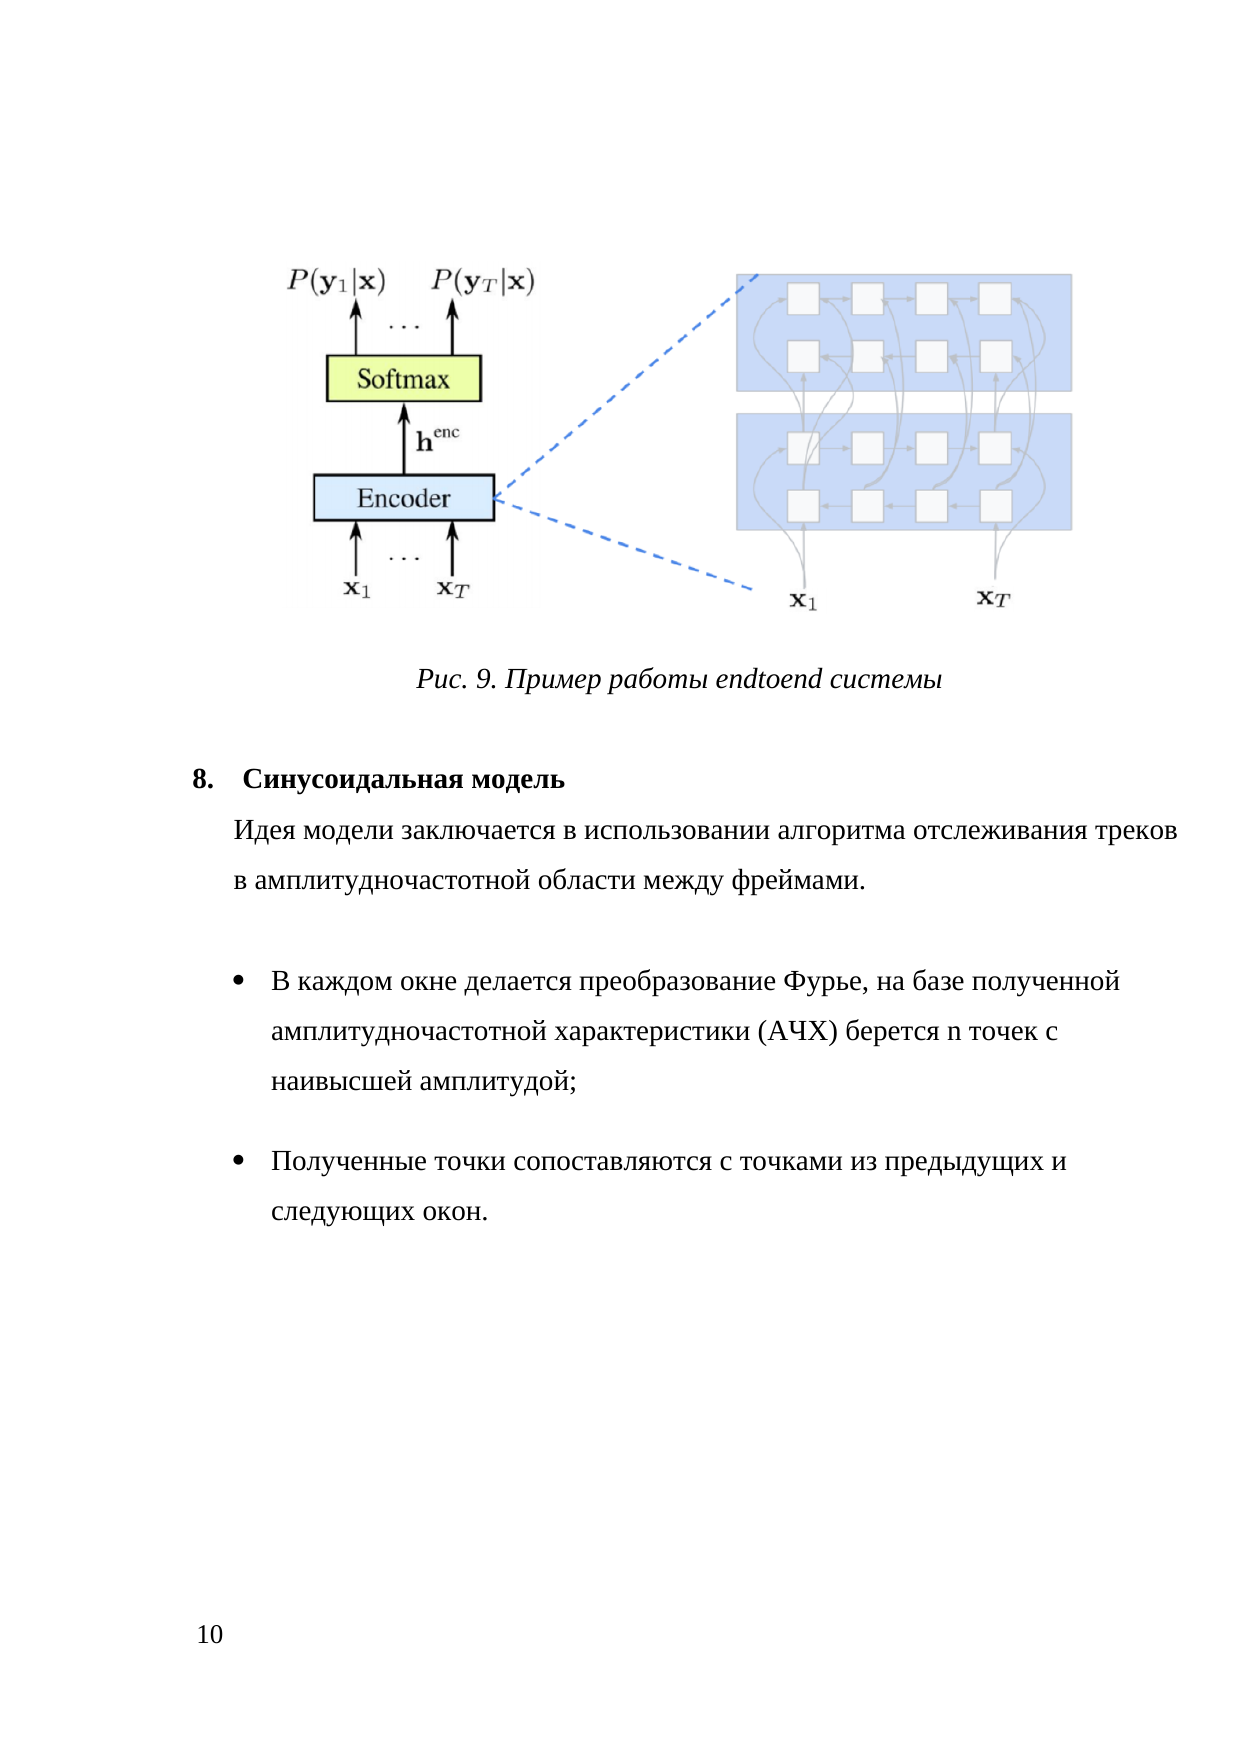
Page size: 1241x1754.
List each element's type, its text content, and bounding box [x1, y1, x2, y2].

list Полученные точки сопоставляются с точками из предыдущих и следующих окон. [233, 1143, 1181, 1227]
list В каждом окне делается преобразование Фурье, на базе полученной амплитудно­частотной характеристики (АЧХ) берется n точек с наивысшей амплитудой; [233, 963, 1181, 1097]
text Рис. 9. Пример работы end­to­end системы [177, 661, 1181, 694]
list Синусоидальная модель [192, 762, 1181, 795]
picture [273, 239, 1104, 646]
text Идея модели заключается в использовании алгоритма отслеживания треков в амплитудно­частотной области между фреймами. [233, 812, 1181, 896]
